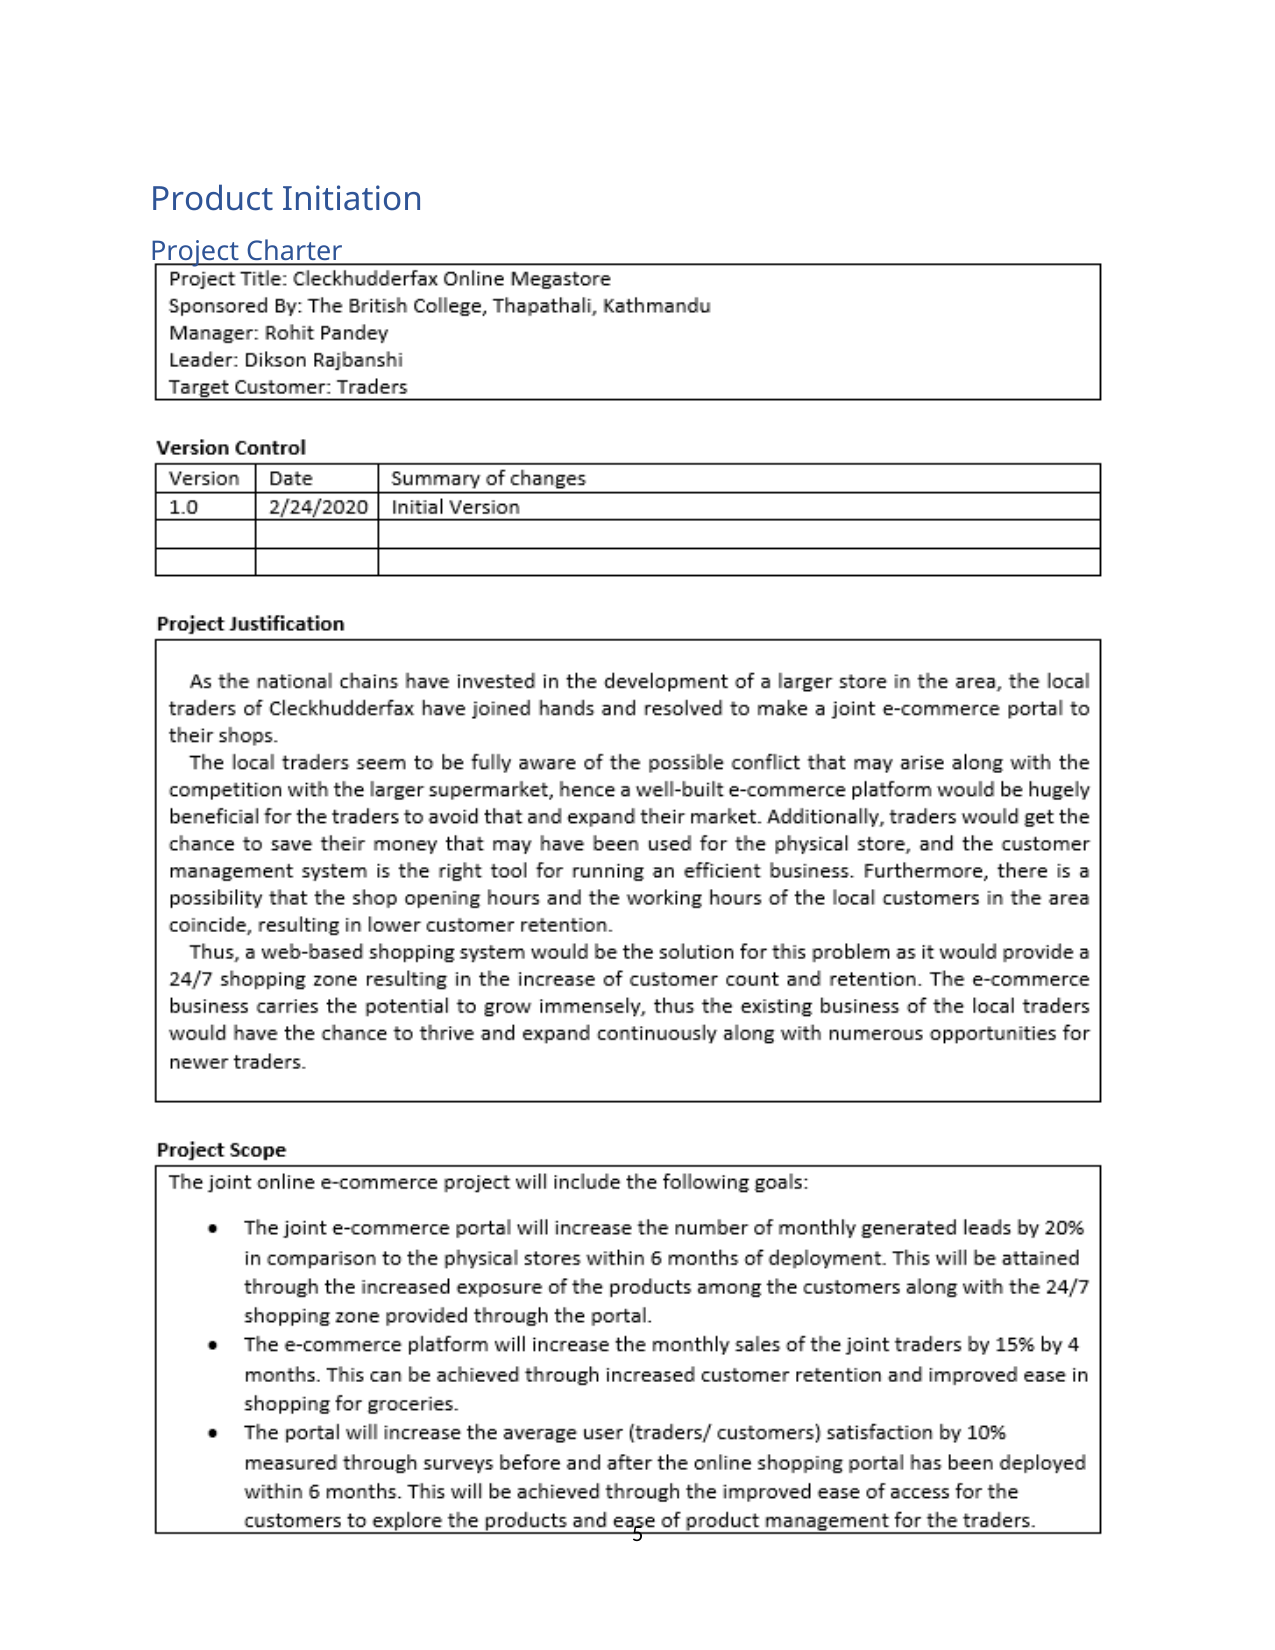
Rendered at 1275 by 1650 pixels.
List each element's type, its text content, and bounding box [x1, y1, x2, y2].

subtitle Project Charter [150, 231, 1125, 268]
subtitle Product Initiation [150, 175, 1125, 220]
picture [150, 268, 1107, 1541]
